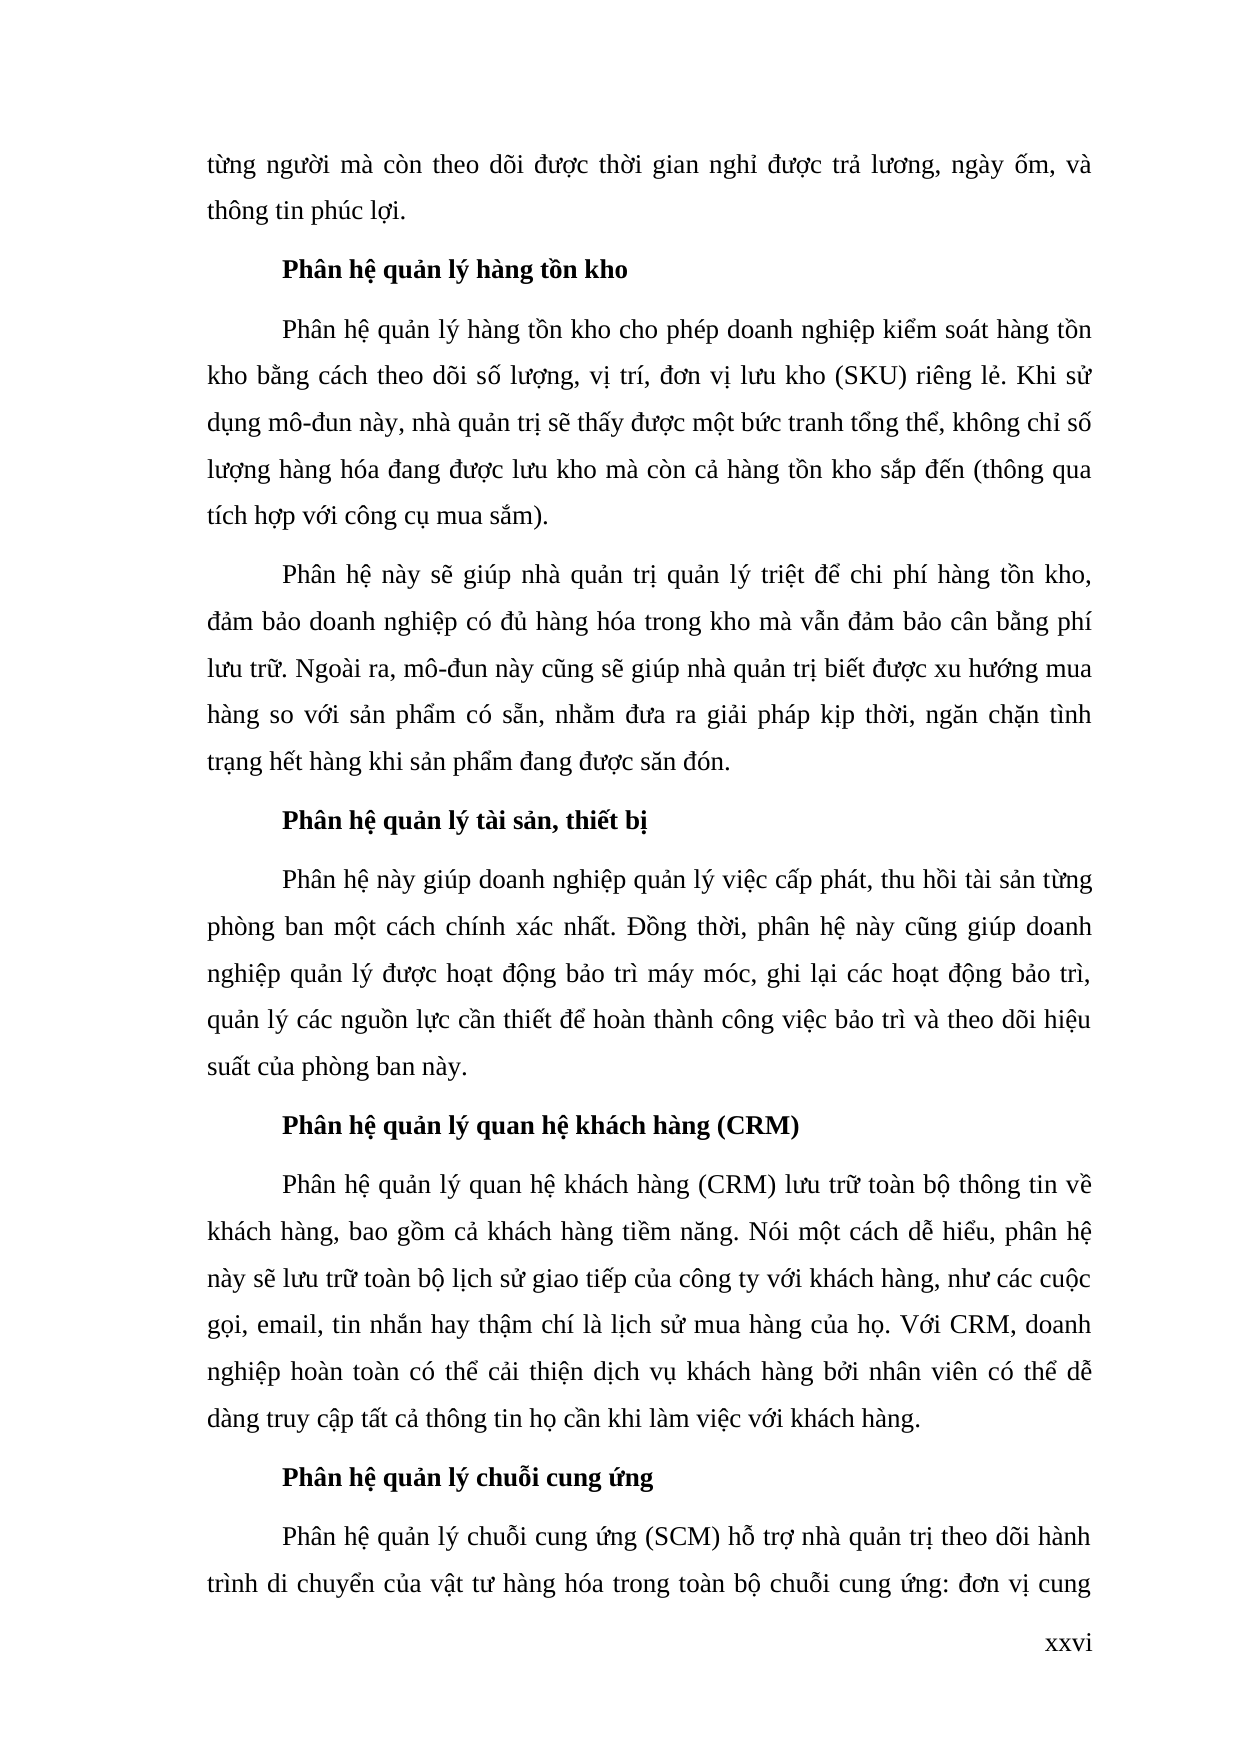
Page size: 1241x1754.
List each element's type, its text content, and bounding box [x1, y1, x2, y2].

text Phân hệ này giúp doanh nghiệp quản lý việc cấp phát, thu hồi tài sản từng phòng ban một cách chính xác nhất. Đồng thời, phân hệ này cũng giúp doanh nghiệp quản lý được hoạt động bảo trì máy móc, ghi lại các hoạt động bảo trì, quản lý các nguồn lực cần thiết để hoàn thành công việc bảo trì và theo dõi hiệu suất của phòng ban này. [207, 863, 1092, 1081]
text Phân hệ quản lý quan hệ khách hàng (CRM) [207, 1109, 1092, 1141]
text Phân hệ quản lý quan hệ khách hàng (CRM) lưu trữ toàn bộ thông tin về khách hàng, bao gồm cả khách hàng tiềm năng. Nói một cách dễ hiểu, phân hệ này sẽ lưu trữ toàn bộ lịch sử giao tiếp của công ty với khách hàng, như các cuộc gọi, email, tin nhắn hay thậm chí là lịch sử mua hàng của họ. Với CRM, doanh nghiệp hoàn toàn có thể cải thiện dịch vụ khách hàng bởi nhân viên có thể dễ dàng truy cập tất cả thông tin họ cần khi làm việc với khách hàng. [207, 1168, 1092, 1433]
text Phân hệ quản lý hàng tồn kho cho phép doanh nghiệp kiểm soát hàng tồn kho bằng cách theo dõi số lượng, vị trí, đơn vị lưu kho (SKU) riêng lẻ. Khi sử dụng mô-đun này, nhà quản trị sẽ thấy được một bức tranh tổng thể, không chỉ số lượng hàng hóa đang được lưu kho mà còn cả hàng tồn kho sắp đến (thông qua tích hợp với công cụ mua sắm). [207, 313, 1092, 531]
text Phân hệ quản lý hàng tồn kho [207, 253, 1092, 285]
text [207, 1520, 1092, 1598]
text Phân hệ này sẽ giúp nhà quản trị quản lý triệt để chi phí hàng tồn kho, đảm bảo doanh nghiệp có đủ hàng hóa trong kho mà vẫn đảm bảo cân bằng phí lưu trữ. Ngoài ra, mô-đun này cũng sẽ giúp nhà quản trị biết được xu hướng mua hàng so với sản phẩm có sẵn, nhằm đưa ra giải pháp kịp thời, ngăn chặn tình trạng hết hàng khi sản phẩm đang được săn đón. [207, 558, 1092, 776]
text Phân hệ quản lý tài sản, thiết bị [207, 804, 1092, 836]
text Phân hệ quản lý chuỗi cung ứng [207, 1461, 1092, 1492]
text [207, 148, 1092, 226]
